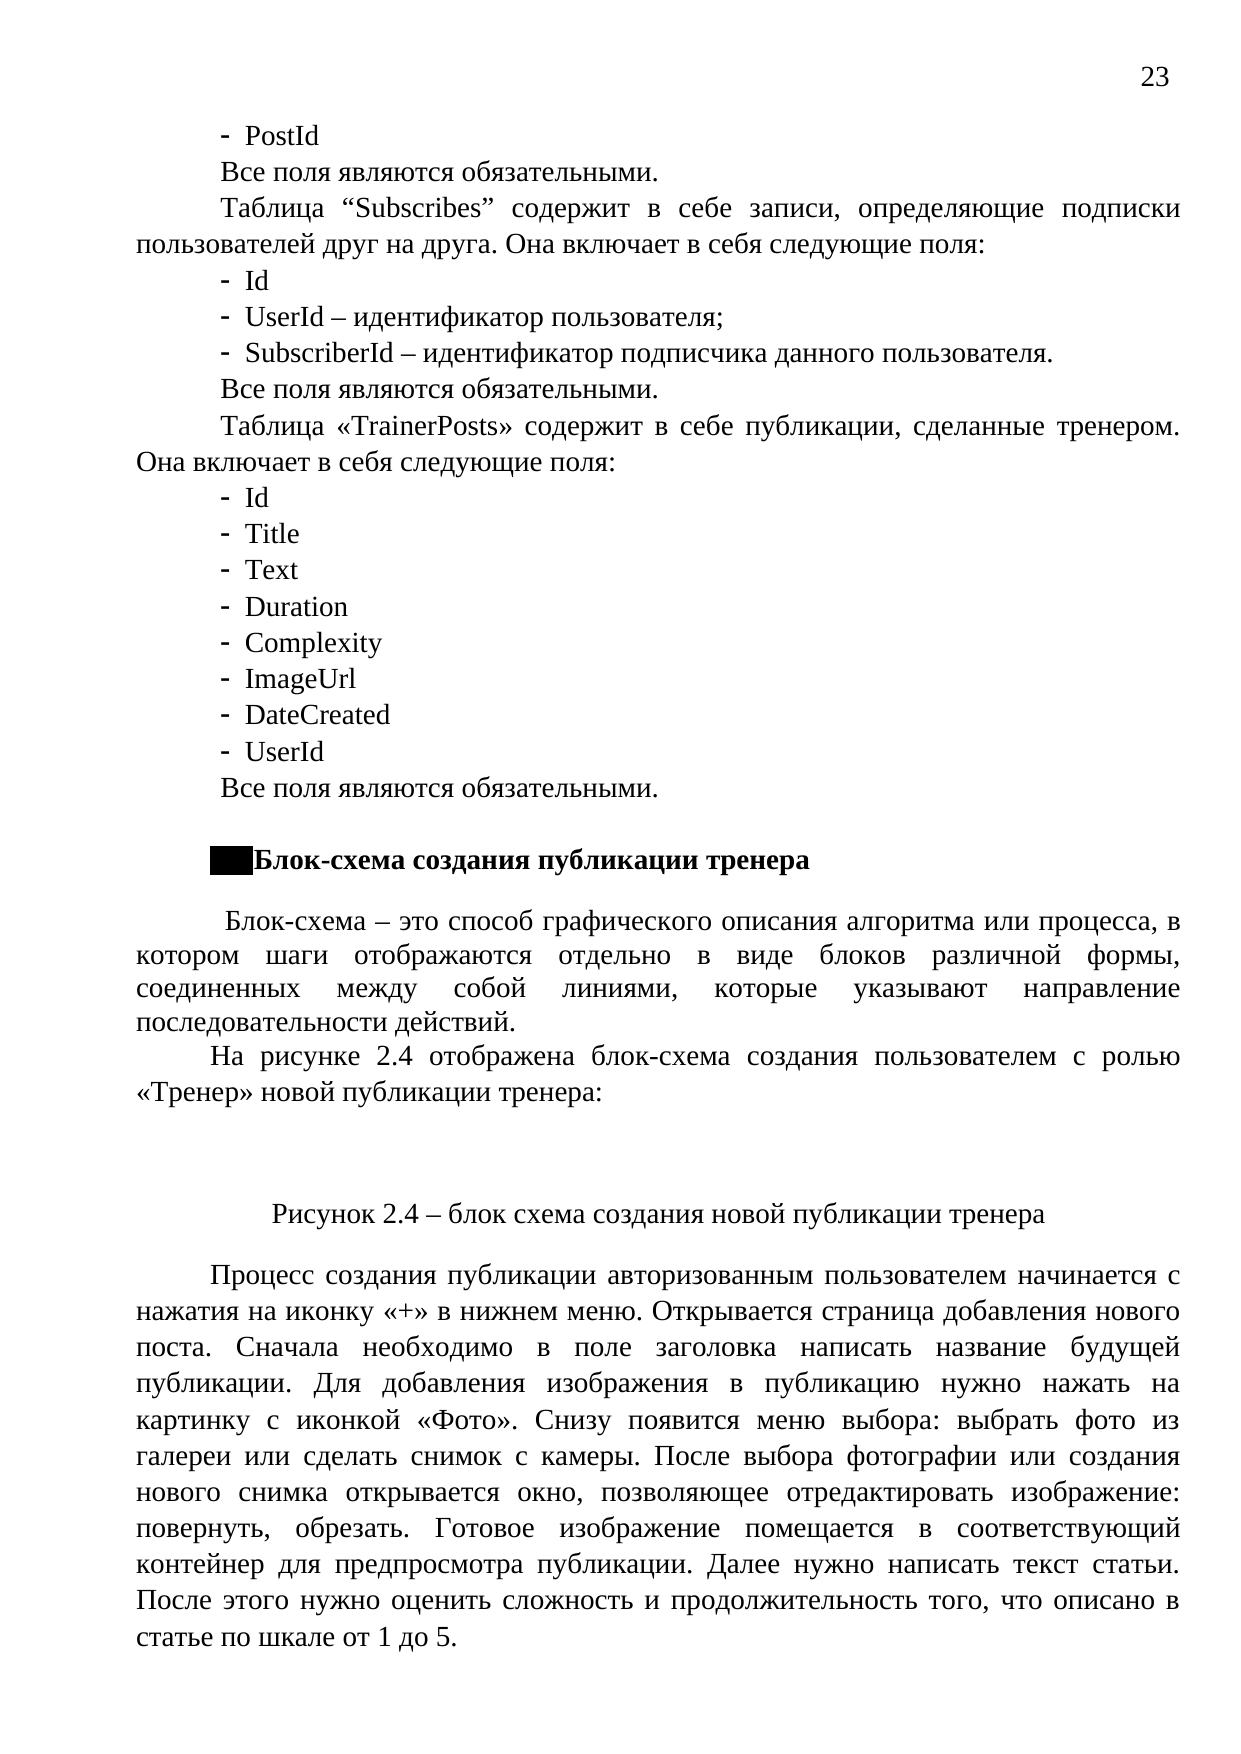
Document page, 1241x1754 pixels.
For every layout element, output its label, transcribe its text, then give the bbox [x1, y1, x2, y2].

list Все поля являются обязательными. [136, 154, 1181, 188]
list Рисунок 2.4 – блок схема создания новой публикации тренера [136, 1196, 1181, 1229]
text UserId – идентификатор пользователя; [136, 299, 1181, 333]
text UserId [136, 734, 1181, 767]
list Процесс создания публикации авторизованным пользователем начинается с нажатия на иконку «+» в нижнем меню. Открывается страница добавления нового поста. Сначала необходимо в поле заголовка написать название будущей публикации. Для добавления изображения в публикацию нужно нажать на картинку с иконкой «Фото». Снизу появится меню выбора: выбрать фото из галереи или сделать снимок с камеры. После выбора фотографии или создания нового снимка открывается окно, позволяющее отредактировать изображение: повернуть, обрезать. Готовое изображение помещается в соответствующий контейнер для предпросмотра публикации. Далее нужно написать текст статьи. После этого нужно оценить сложность и продолжительность того, что описано в статье по шкале от 1 до 5. [136, 1257, 1181, 1652]
text ImageUrl [136, 661, 1181, 695]
list Таблица “Subscribes” содержит в себе записи, определяющие подписки пользователей друг на друга. Она включает в себя следующие поля: [136, 191, 1181, 260]
list Все поля являются обязательными. [136, 372, 1181, 405]
list Блок-схема создания публикации тренера [210, 842, 1181, 876]
text Text [136, 552, 1181, 586]
text Complexity [136, 625, 1181, 659]
list Все поля являются обязательными. [136, 770, 1181, 803]
text DateCreated [136, 697, 1181, 731]
text SubscriberId – идентификатор подписчика данного пользователя. [136, 335, 1181, 369]
list На рисунке 2.4 отображена блок-схема создания пользователем с ролью «Тренер» новой публикации тренера: [136, 1038, 1181, 1107]
text Блок-схема – это способ графического описания алгоритма или процесса, в котором шаги отображаются отдельно в виде блоков различной формы, соединенных между собой линиями, которые указывают направление последовательности действий. [136, 903, 1181, 1038]
text PostId [136, 118, 1181, 152]
text Duration [136, 589, 1181, 622]
list Таблица «TrainerPosts» содержит в себе публикации, сделанные тренером. Она включает в себя следующие поля: [136, 408, 1181, 477]
text Title [136, 516, 1181, 550]
text Id [136, 480, 1181, 514]
text Id [136, 263, 1181, 296]
